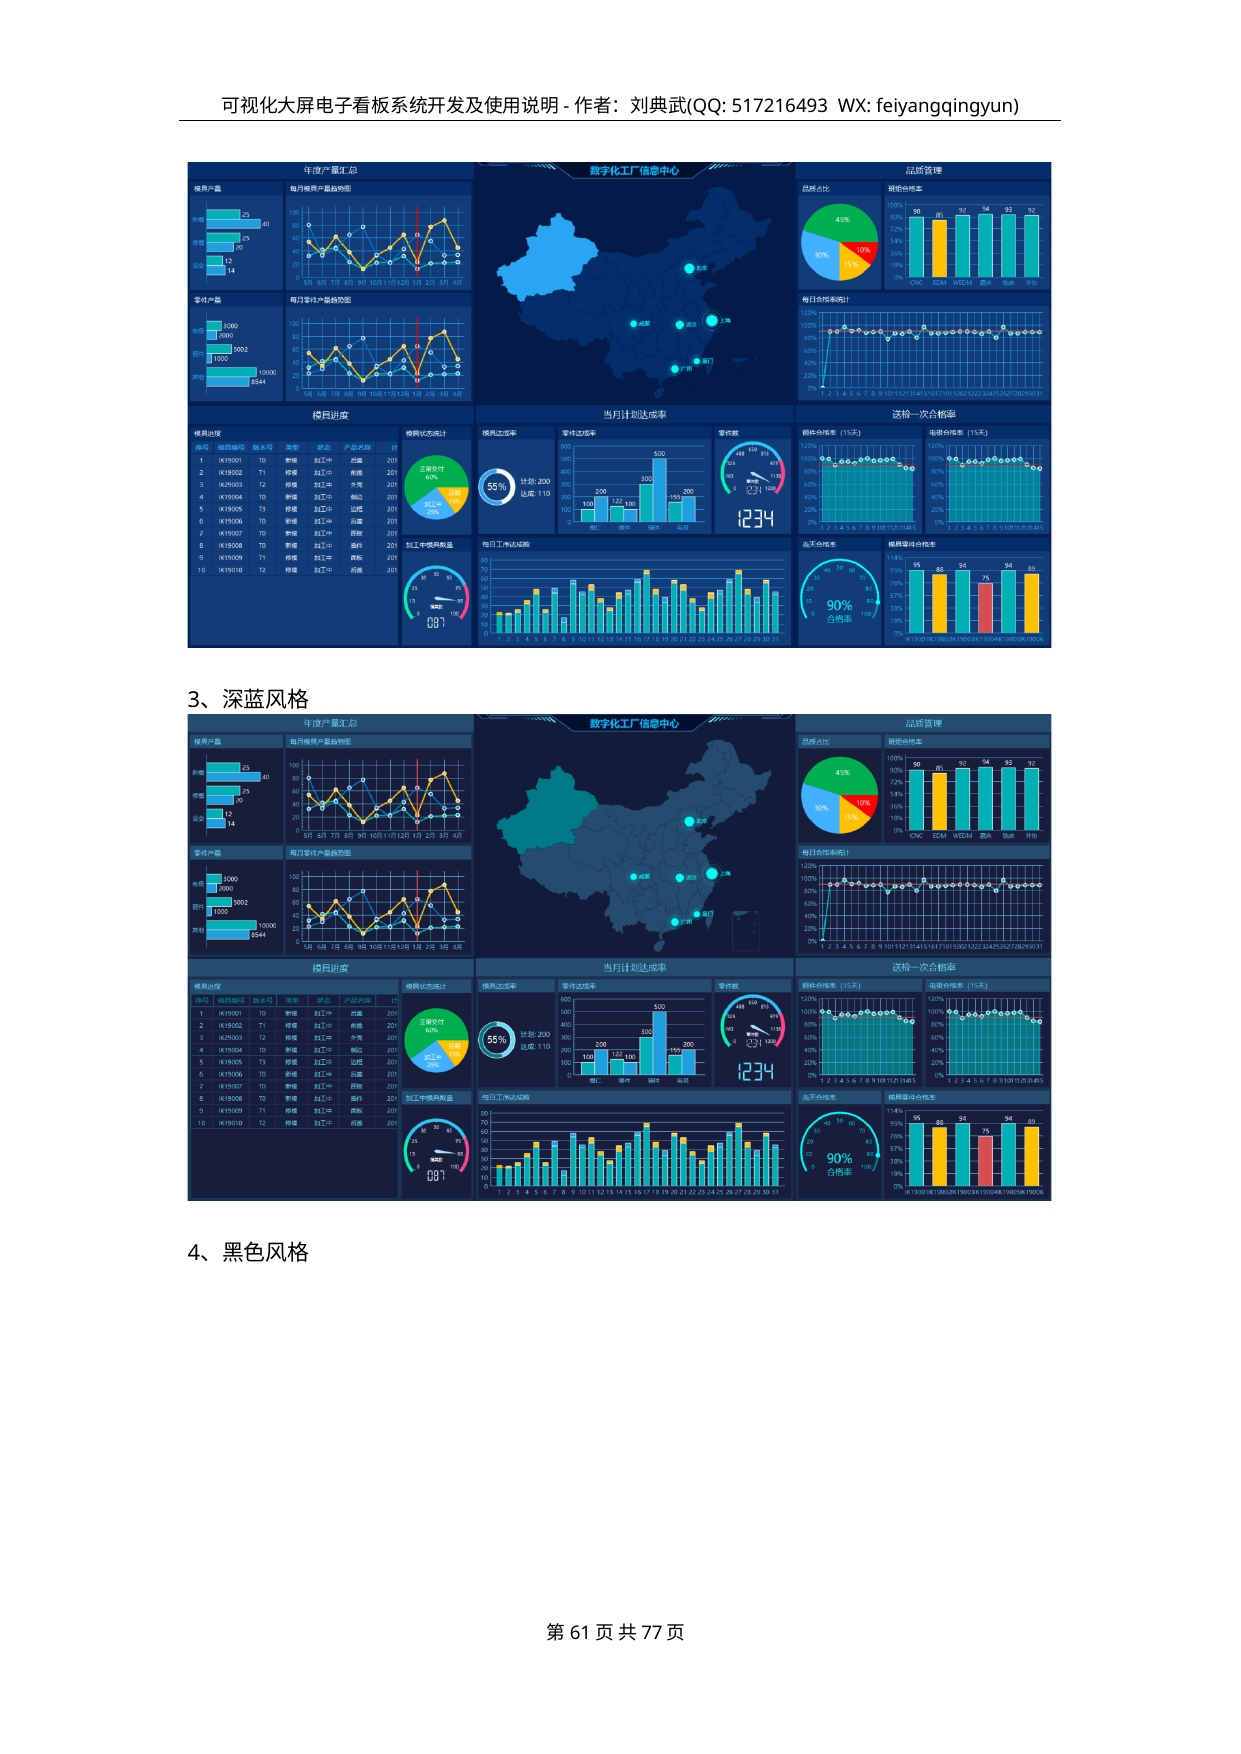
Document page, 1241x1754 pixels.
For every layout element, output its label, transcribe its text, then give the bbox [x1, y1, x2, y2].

text 3、深蓝风格 [187, 682, 1053, 714]
picture [187, 162, 1052, 648]
text 4、黑色风格 [187, 1234, 1053, 1267]
picture [187, 714, 1052, 1201]
